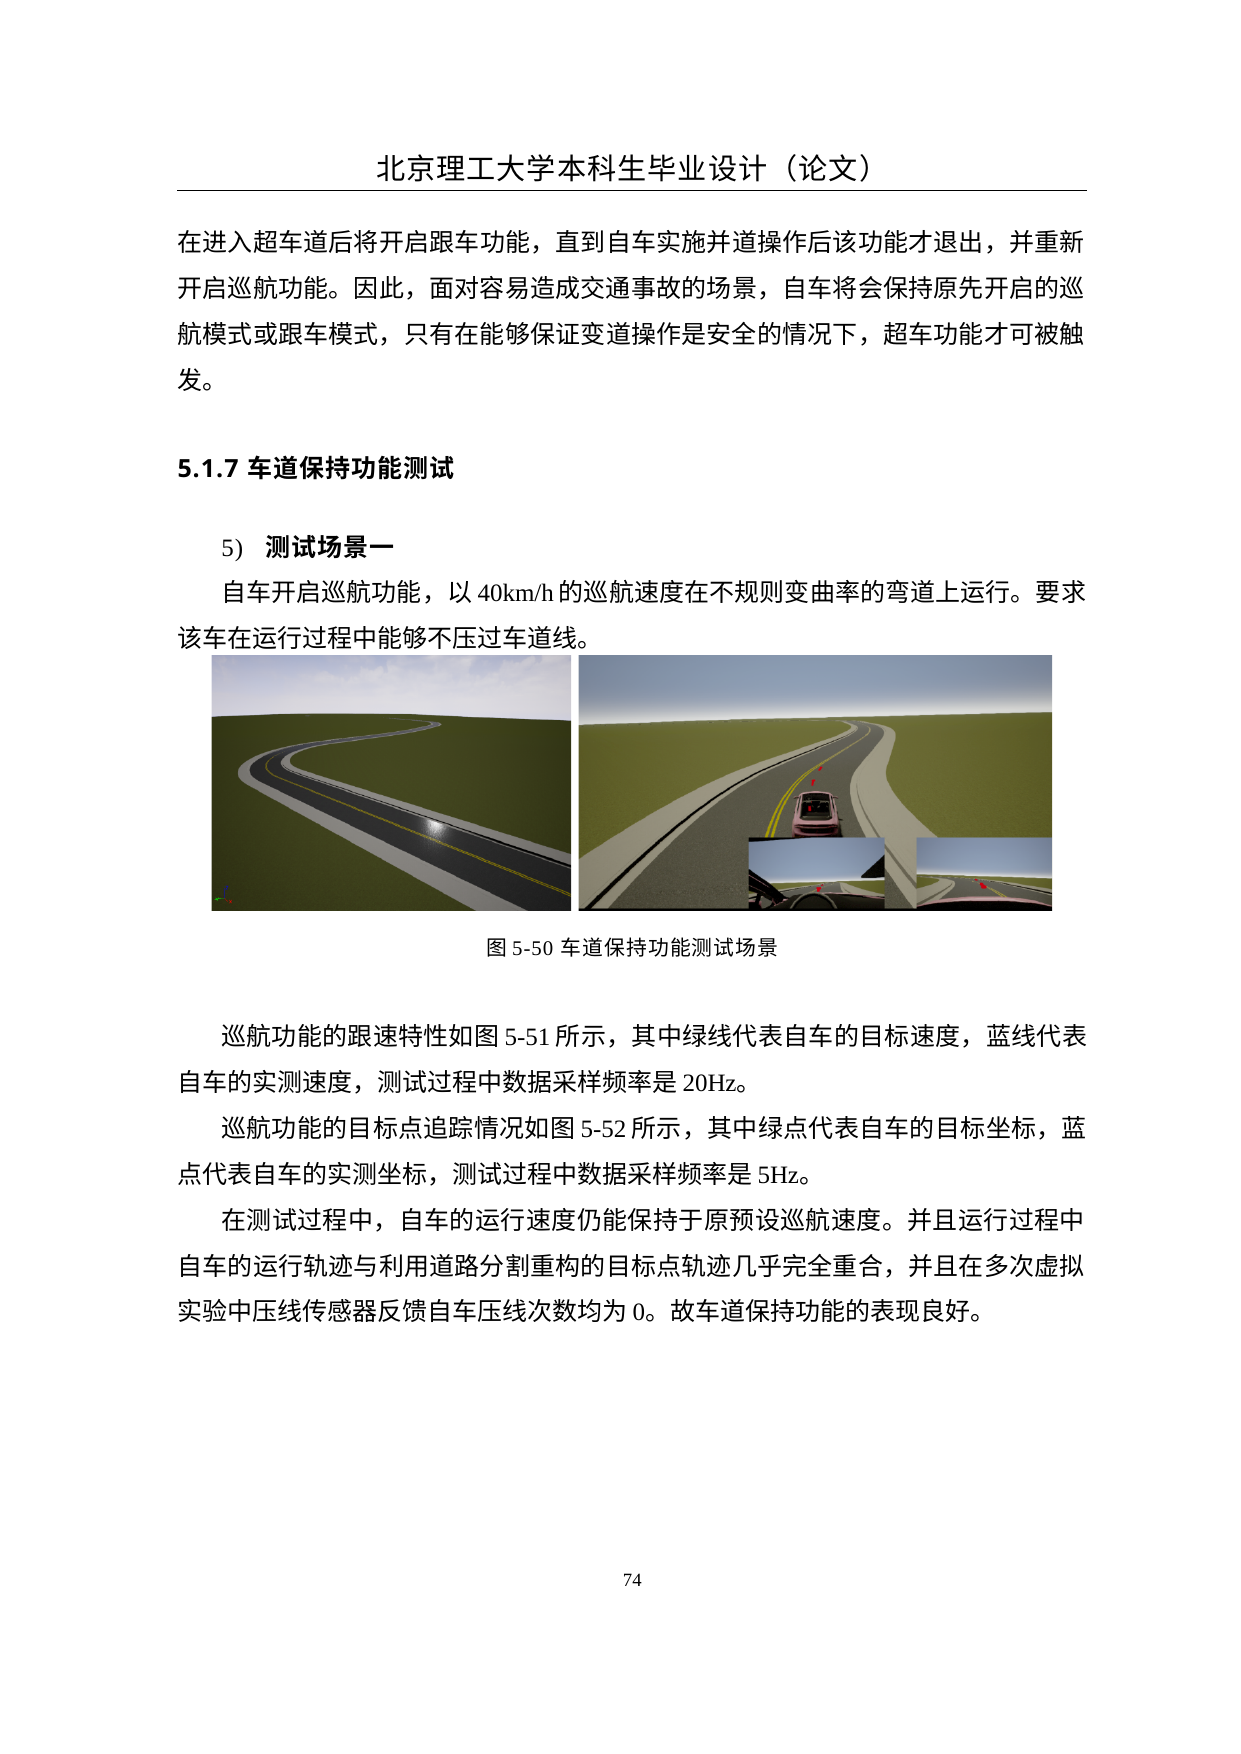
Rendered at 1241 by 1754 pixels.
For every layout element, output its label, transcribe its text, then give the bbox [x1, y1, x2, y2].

text 图5-50 车道保持功能测试场景 [177, 916, 1087, 961]
text 在测试过程中，自车的运行速度仍能保持于原预设巡航速度。并且运行过程中自车的运行轨迹与利用道路分割重构的目标点轨迹几乎完全重合，并且在多次虚拟实验中压线传感器反馈自车压线次数均为0。故车道保持功能的表现良好。 [177, 1191, 1087, 1328]
picture [578, 655, 1053, 911]
subtitle 5.1.7 车道保持功能测试 [177, 424, 1087, 490]
list 测试场景一 [221, 517, 1087, 563]
text 巡航功能的目标点追踪情况如图5-52所示，其中绿点代表自车的目标坐标，蓝点代表自车的实测坐标，测试过程中数据采样频率是5Hz。 [177, 1099, 1087, 1191]
picture [211, 655, 572, 911]
text 自车开启巡航功能，以40km/h的巡航速度在不规则变曲率的弯道上运行。要求该车在运行过程中能够不压过车道线。 [177, 563, 1087, 655]
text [177, 213, 1087, 397]
text 巡航功能的跟速特性如图5-51所示，其中绿线代表自车的目标速度，蓝线代表自车的实测速度，测试过程中数据采样频率是20Hz。 [177, 1007, 1087, 1099]
